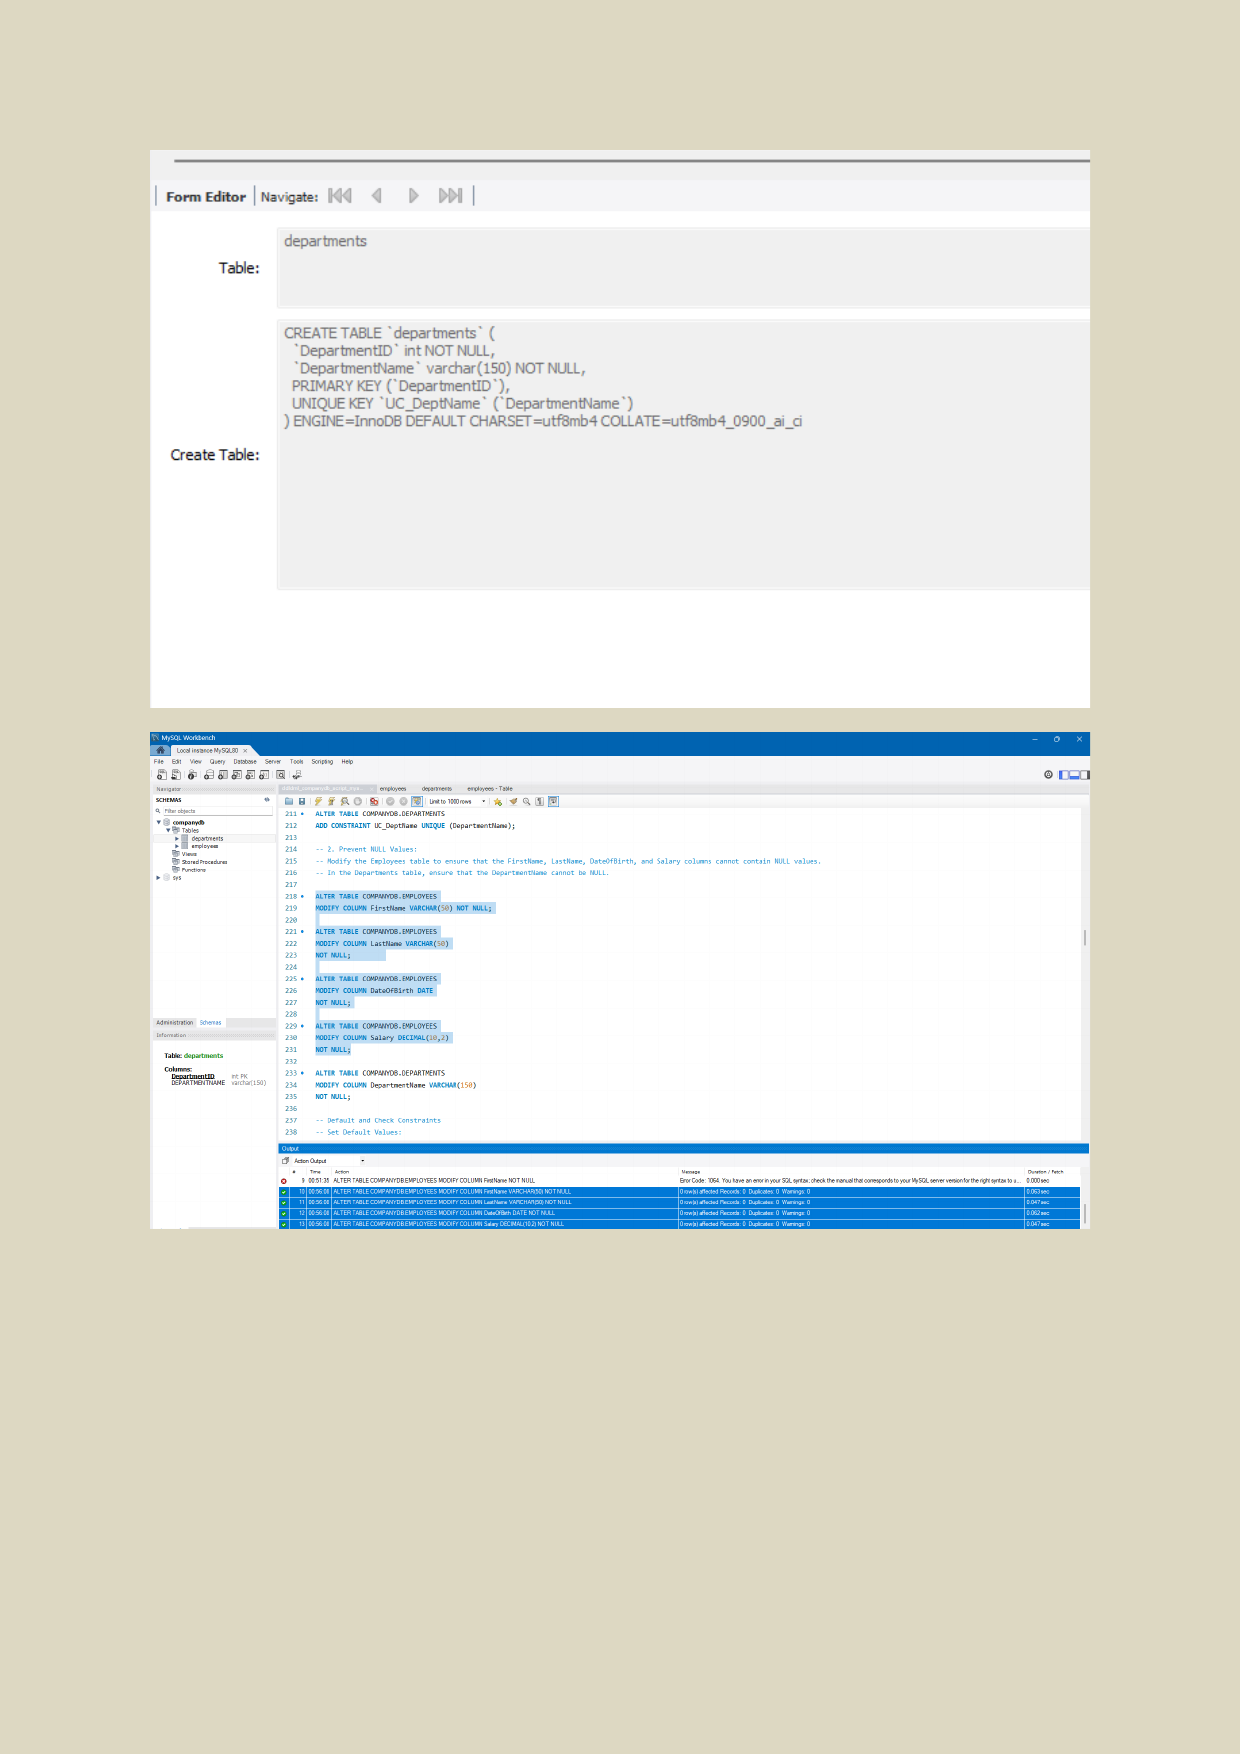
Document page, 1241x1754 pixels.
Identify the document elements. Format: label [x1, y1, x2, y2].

picture [150, 150, 1091, 708]
picture [150, 732, 1091, 1229]
